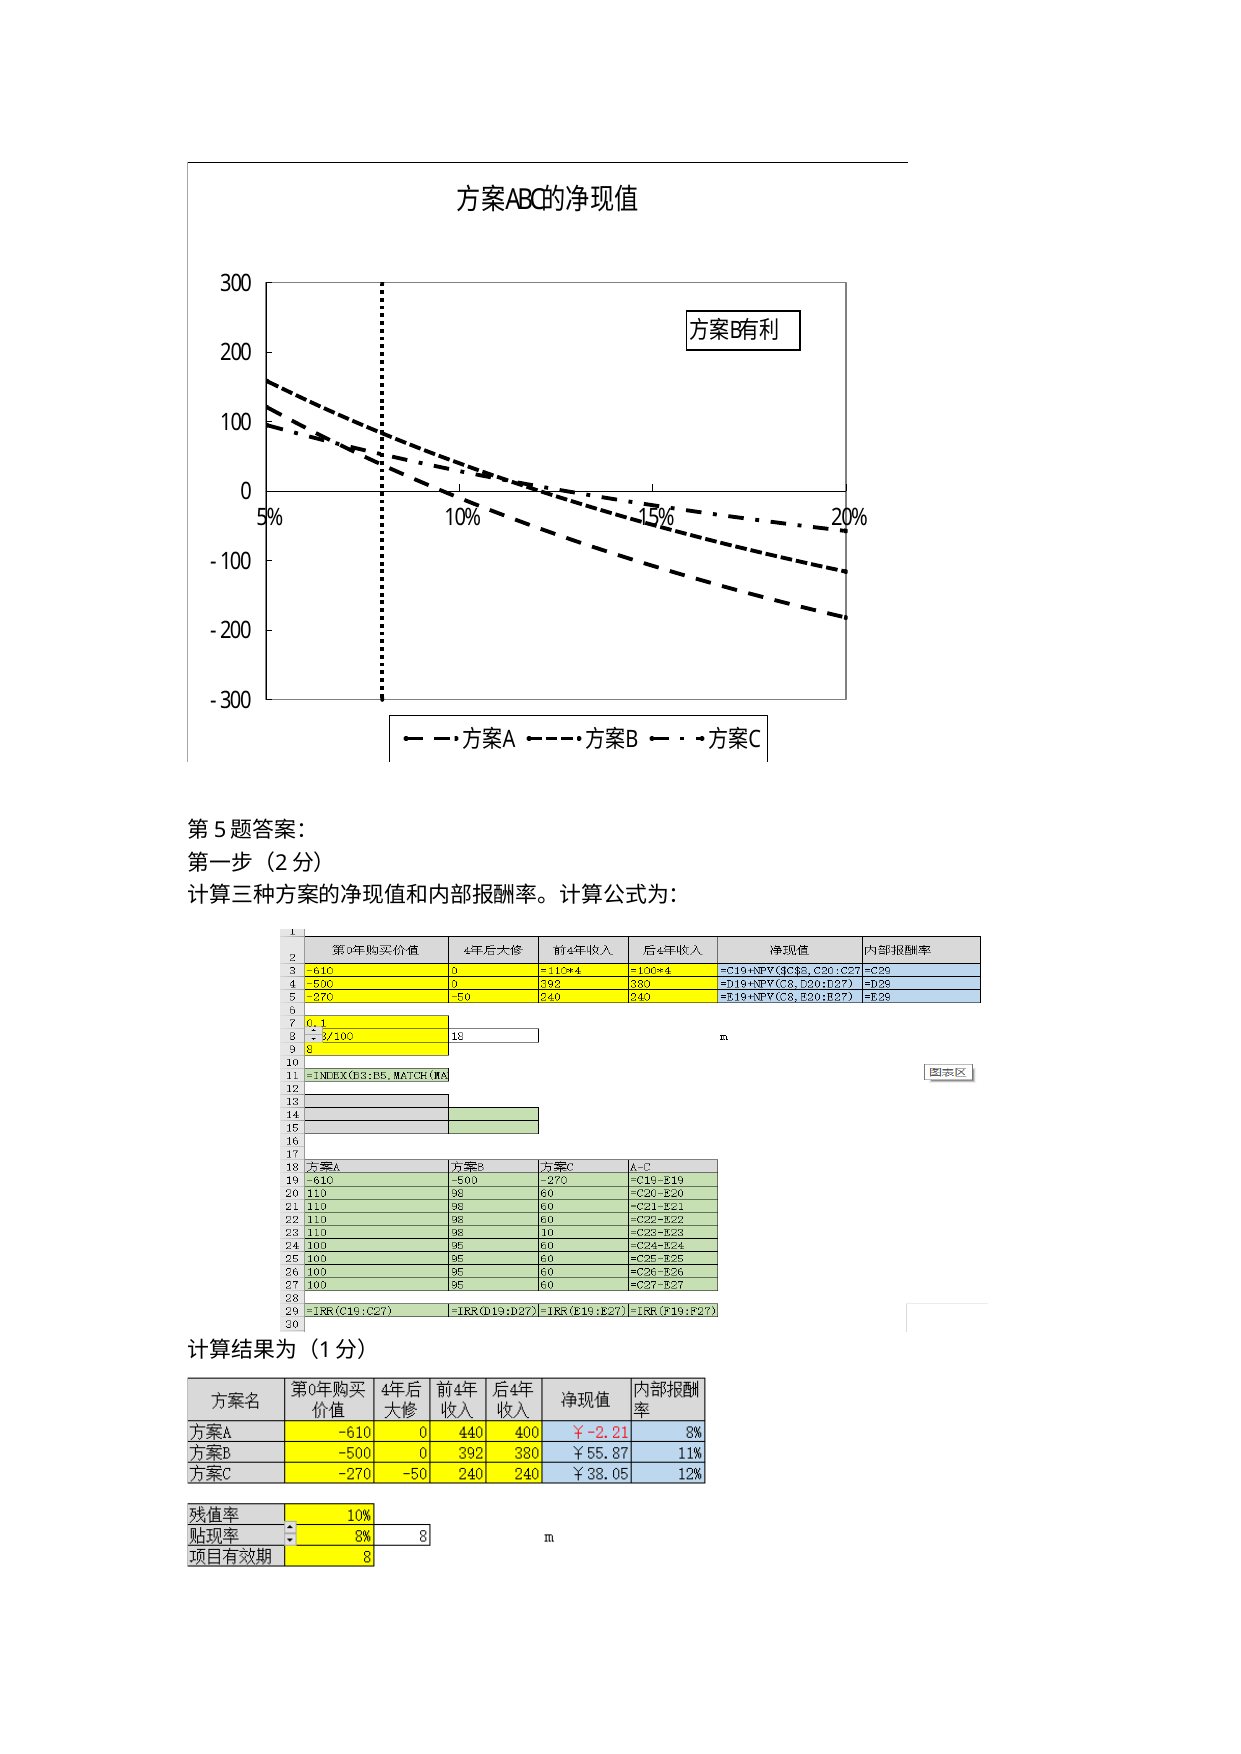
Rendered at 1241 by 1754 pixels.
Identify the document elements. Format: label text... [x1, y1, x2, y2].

picture [187, 1364, 712, 1578]
text 第一步（2分） [187, 844, 1053, 877]
picture [280, 929, 988, 1332]
text 计算三种方案的净现值和内部报酬率。计算公式为： [187, 877, 1053, 909]
text 第5题答案： [187, 812, 1053, 844]
